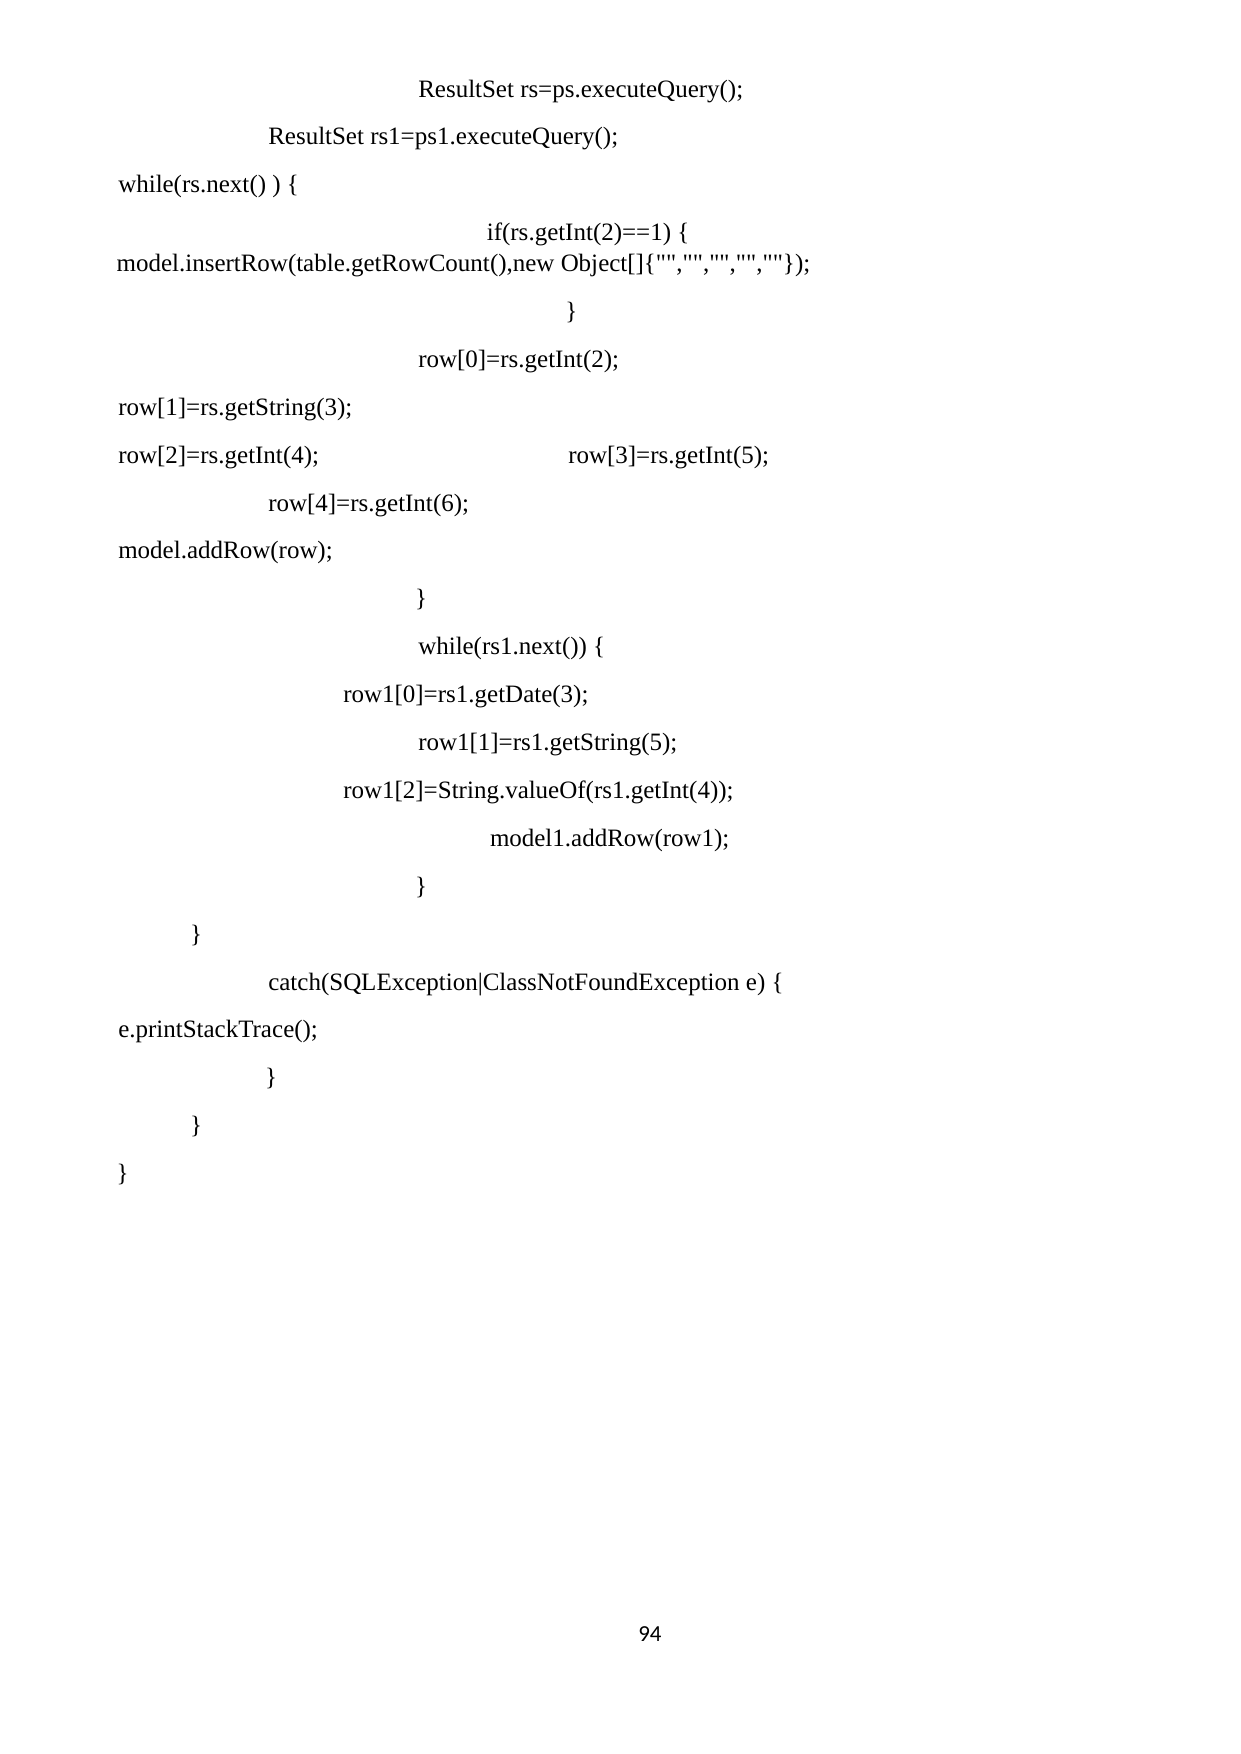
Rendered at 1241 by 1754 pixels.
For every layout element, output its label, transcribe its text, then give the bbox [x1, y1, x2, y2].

text row[0]=rs.getInt(2); row[1]=rs.getString(3); row[2]=rs.getInt(4); row[3]=rs.getInt(5); row[4]=rs.getInt(6); model.addRow(row); [116, 344, 826, 564]
text } [116, 1110, 1189, 1139]
text catch(SQLException|ClassNotFoundException e) { e.printStackTrace(); [116, 967, 991, 1043]
text row1[1]=rs1.getString(5); row1[2]=String.valueOf(rs1.getInt(4)); [268, 727, 1073, 804]
text ResultSet rs=ps.executeQuery(); ResultSet rs1=ps1.executeQuery(); while(rs.next() ) { [116, 74, 845, 198]
text } [116, 1062, 1189, 1091]
text } [116, 296, 1189, 325]
text model1.addRow(row1); [118, 823, 1189, 852]
text } [116, 1158, 1183, 1187]
text } [116, 583, 1189, 612]
text } [118, 871, 1189, 900]
text } [116, 919, 1189, 948]
text while(rs1.next()) { row1[0]=rs1.getDate(3); [268, 631, 856, 708]
text model.insertRow(table.getRowCount(),new Object[]{"","","","",""}); [116, 248, 1183, 277]
text if(rs.getInt(2)==1) { [116, 217, 1189, 246]
